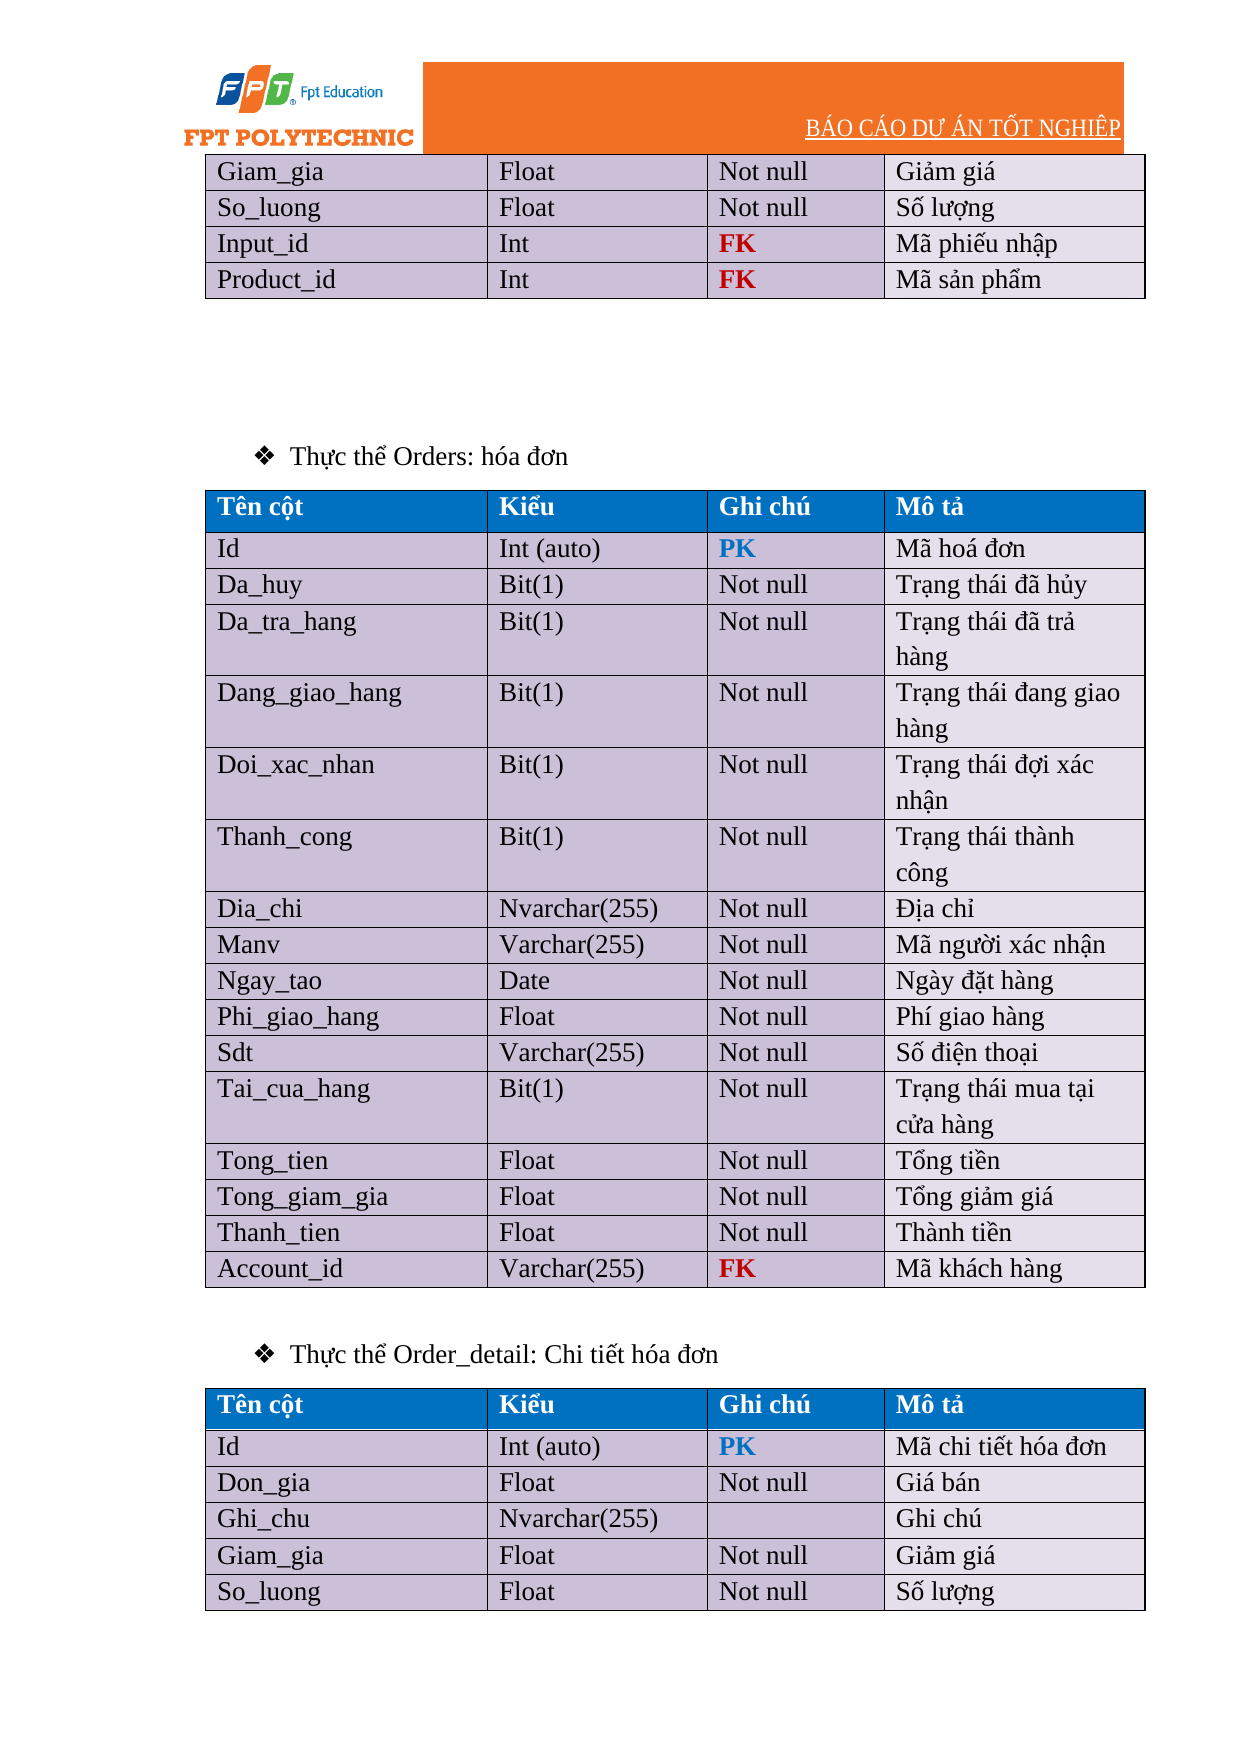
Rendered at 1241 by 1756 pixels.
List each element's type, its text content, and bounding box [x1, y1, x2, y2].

table_cell Ngày đặt hàng [885, 964, 1144, 999]
table_cell Bit(1) [488, 748, 707, 819]
list Thực thể Orders: hóa đơn [252, 426, 1209, 481]
table_cell Thành tiền [885, 1216, 1144, 1251]
table_cell Bit(1) [488, 605, 707, 675]
table_cell Mã khách hàng [885, 1252, 1144, 1287]
table_cell Bit(1) [488, 1072, 707, 1143]
table_cell Not null [708, 676, 884, 747]
table_cell Int (auto) [488, 1431, 707, 1466]
table_cell Date [488, 964, 707, 999]
table_header Tên cột [206, 491, 487, 532]
table_cell Số lượng [885, 191, 1144, 226]
table_cell Not null [708, 605, 884, 675]
table_cell Not null [708, 1000, 884, 1035]
table_cell Phi_giao_hang [206, 1000, 487, 1035]
table_cell Product_id [206, 263, 487, 298]
table_cell Float [488, 1180, 707, 1215]
table_cell Tong_giam_gia [206, 1180, 487, 1215]
table_cell FK [708, 227, 884, 262]
table_cell Mã hoá đơn [885, 533, 1144, 568]
table_cell Not null [708, 1072, 884, 1143]
table_cell Float [488, 1467, 707, 1502]
table_cell Nvarchar(255) [488, 1503, 707, 1538]
table_cell Dia_chi [206, 892, 487, 927]
table_cell Bit(1) [488, 569, 707, 604]
table_cell Not null [708, 892, 884, 927]
table_header Mô tả [885, 1389, 1144, 1429]
table_cell So_luong [206, 191, 487, 226]
table_cell Nvarchar(255) [488, 892, 707, 927]
table_cell Dang_giao_hang [206, 676, 487, 747]
table_cell Not null [708, 569, 884, 604]
table_cell Not null [708, 1036, 884, 1071]
table_cell Not null [708, 1539, 884, 1574]
table_cell Thanh_tien [206, 1216, 487, 1251]
table_header Ghi chú [708, 491, 884, 532]
table_cell Ghi chú [885, 1503, 1144, 1538]
table_cell Varchar(255) [488, 1252, 707, 1287]
table_cell Float [488, 191, 707, 226]
table_header Mô tả [885, 491, 1144, 532]
table_cell Not null [708, 820, 884, 891]
table_cell Số lượng [885, 1575, 1144, 1610]
table_cell Id [206, 533, 487, 568]
table_cell FK [708, 1252, 884, 1287]
table_cell Trạng thái mua tại cửa hàng [885, 1072, 1144, 1143]
table_cell Tai_cua_hang [206, 1072, 487, 1143]
table_cell Varchar(255) [488, 928, 707, 963]
table_cell Bit(1) [488, 676, 707, 747]
table_cell Not null [708, 1575, 884, 1610]
table_cell Sdt [206, 1036, 487, 1071]
table_cell Giá bán [885, 1467, 1144, 1502]
table_cell Not null [708, 1180, 884, 1215]
table_cell Float [488, 1216, 707, 1251]
table_header Ghi chú [708, 1389, 884, 1429]
table_cell Float [488, 155, 707, 190]
table_cell Mã chi tiết hóa đơn [885, 1431, 1144, 1466]
table_cell Not null [708, 748, 884, 819]
table_header Kiểu [488, 1389, 707, 1429]
picture [184, 65, 414, 146]
table_cell Doi_xac_nhan [206, 748, 487, 819]
table_cell Not null [708, 1467, 884, 1502]
table_cell [708, 1503, 884, 1538]
table_cell PK [708, 1431, 884, 1466]
table_cell Phí giao hàng [885, 1000, 1144, 1035]
table_cell Int (auto) [488, 533, 707, 568]
table_cell Float [488, 1575, 707, 1610]
table_cell Số điện thoại [885, 1036, 1144, 1071]
table_cell Int [488, 227, 707, 262]
table_cell Ngay_tao [206, 964, 487, 999]
table_cell Trạng thái thành công [885, 820, 1144, 891]
table_cell Float [488, 1000, 707, 1035]
table_cell Mã người xác nhận [885, 928, 1144, 963]
table_header Tên cột [206, 1389, 487, 1429]
table_cell Giam_gia [206, 1539, 487, 1574]
table_cell So_luong [206, 1575, 487, 1610]
table_cell Mã sản phẩm [885, 263, 1144, 298]
table_cell Not null [708, 191, 884, 226]
table_cell Giảm giá [885, 155, 1144, 190]
table_cell Giảm giá [885, 1539, 1144, 1574]
table_cell Thanh_cong [206, 820, 487, 891]
table_cell Varchar(255) [488, 1036, 707, 1071]
table_cell Float [488, 1144, 707, 1179]
table_cell Trạng thái đã trả hàng [885, 605, 1144, 675]
table_cell Ghi_chu [206, 1503, 487, 1538]
table_cell Trạng thái đã hủy [885, 569, 1144, 604]
table_cell Bit(1) [488, 820, 707, 891]
table_cell Tổng giảm giá [885, 1180, 1144, 1215]
table_cell Da_tra_hang [206, 605, 487, 675]
table_header Kiểu [488, 491, 707, 532]
table_cell PK [708, 533, 884, 568]
table_cell Not null [708, 928, 884, 963]
table_cell Mã phiếu nhập [885, 227, 1144, 262]
table_cell Int [488, 263, 707, 298]
table_cell Id [206, 1431, 487, 1466]
table_cell Not null [708, 155, 884, 190]
list Thực thể Order_detail: Chi tiết hóa đơn [252, 1324, 1209, 1379]
table_cell Not null [708, 1144, 884, 1179]
table_cell Float [488, 1539, 707, 1574]
table_cell Tong_tien [206, 1144, 487, 1179]
table_cell Giam_gia [206, 155, 487, 190]
table_cell Trạng thái đợi xác nhận [885, 748, 1144, 819]
table_cell Not null [708, 964, 884, 999]
table_cell Trạng thái đang giao hàng [885, 676, 1144, 747]
table_cell Account_id [206, 1252, 487, 1287]
table_cell Input_id [206, 227, 487, 262]
table_cell Don_gia [206, 1467, 487, 1502]
table_cell Da_huy [206, 569, 487, 604]
table_cell Manv [206, 928, 487, 963]
table_cell FK [708, 263, 884, 298]
table_cell Địa chỉ [885, 892, 1144, 927]
table_cell Not null [708, 1216, 884, 1251]
table_cell Tổng tiền [885, 1144, 1144, 1179]
